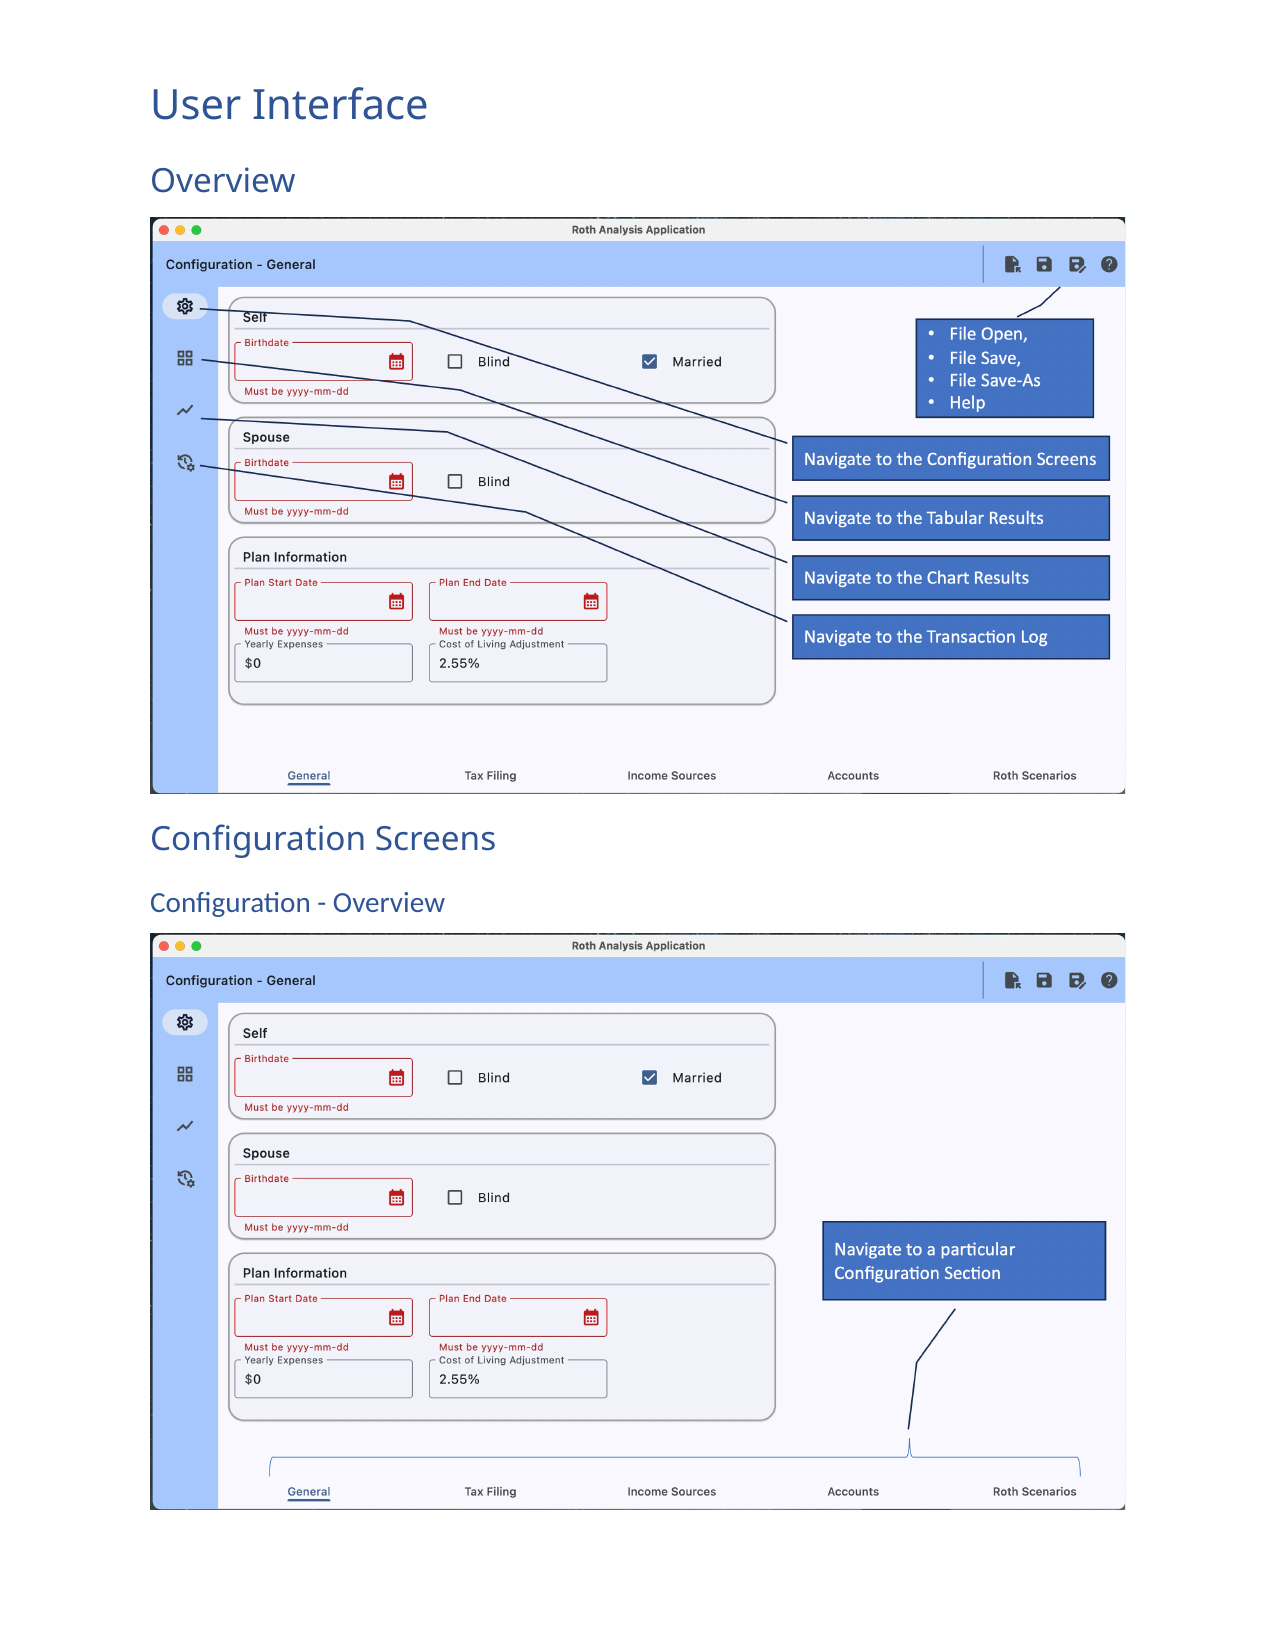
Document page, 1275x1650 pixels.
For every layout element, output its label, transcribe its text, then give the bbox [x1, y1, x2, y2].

subtitle User Interface [150, 75, 1125, 132]
picture [150, 217, 1125, 794]
subtitle Overview [150, 157, 1125, 202]
picture [150, 933, 1125, 1510]
subtitle Configuration Screens [150, 815, 1125, 861]
subtitle Configuration - Overview [150, 884, 1125, 920]
